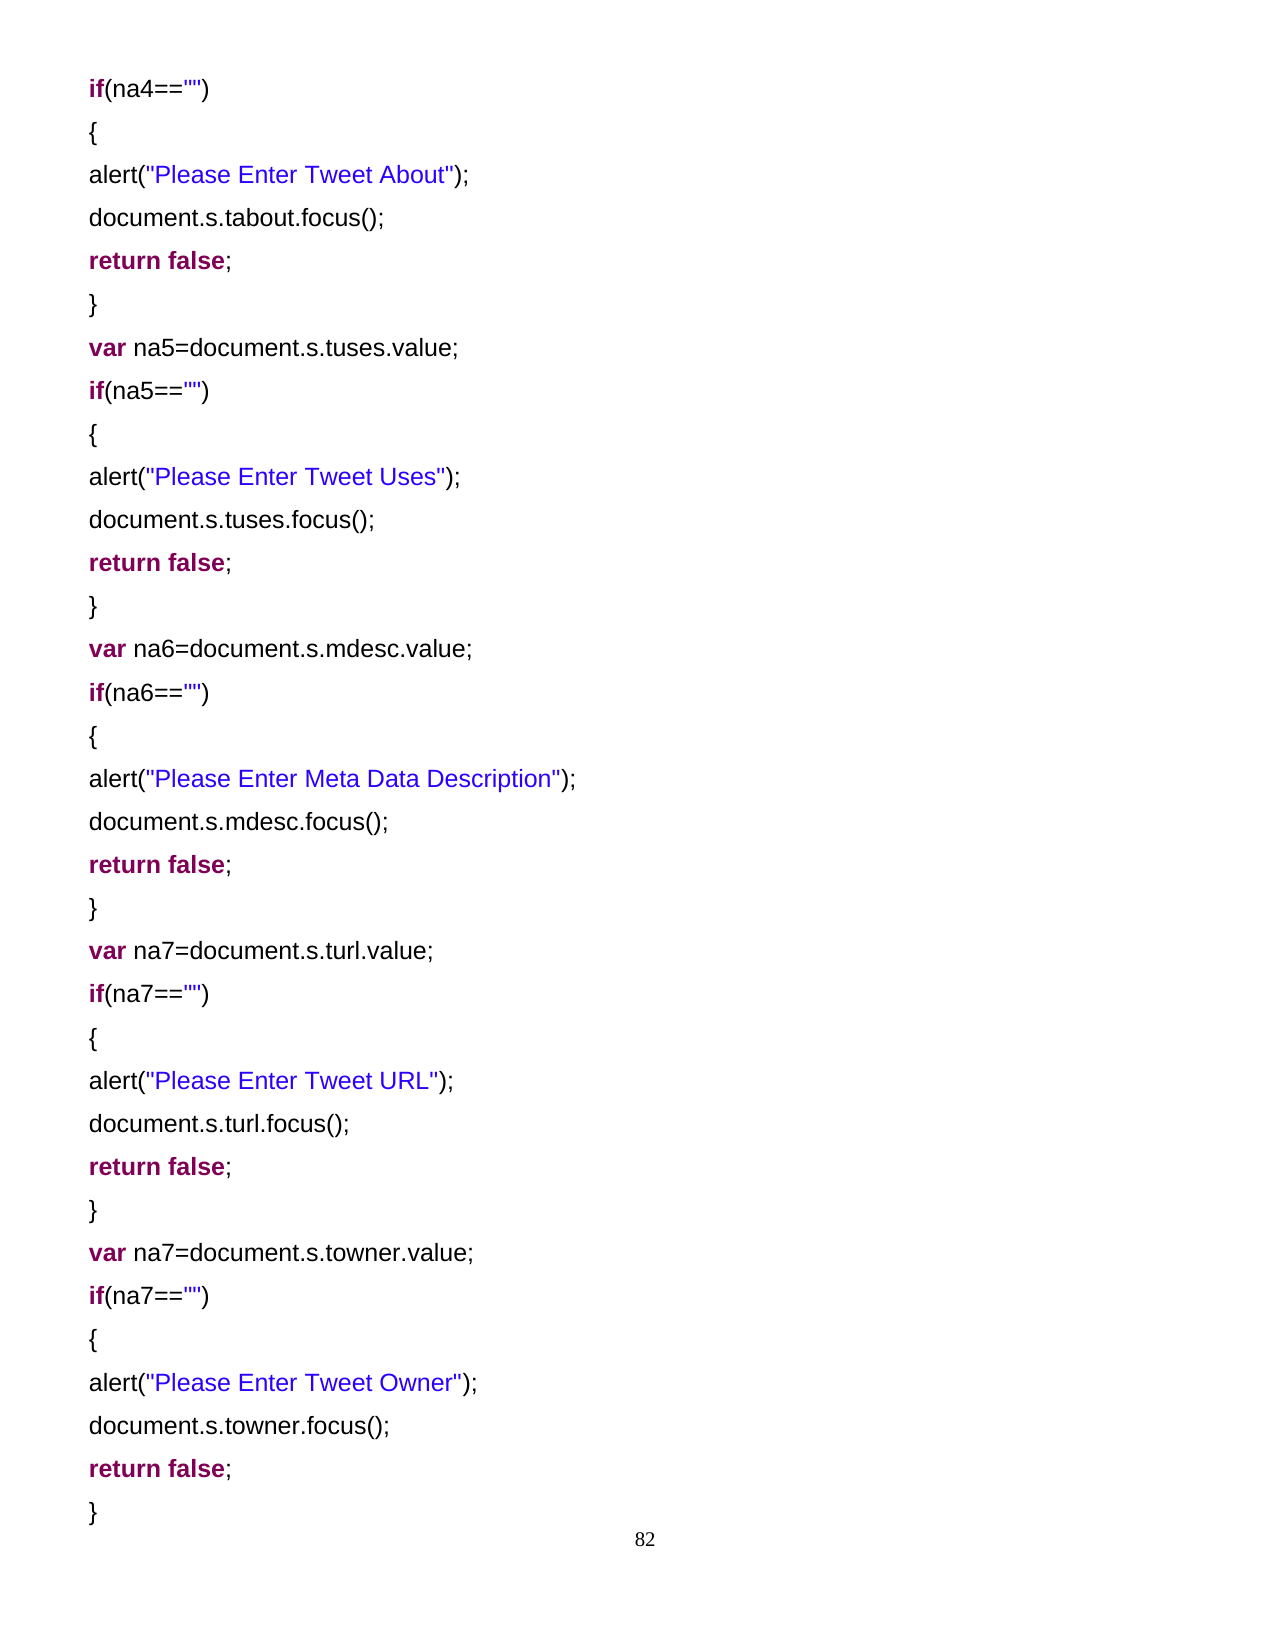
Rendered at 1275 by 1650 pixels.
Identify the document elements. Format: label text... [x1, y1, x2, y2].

text var na7=document.s.turl.value; [89, 936, 1201, 965]
text document.s.towner.focus(); [89, 1411, 1201, 1439]
text } [89, 289, 1201, 318]
text document.s.mdesc.focus(); [89, 807, 1201, 836]
text } [89, 893, 1201, 922]
text } [89, 591, 1201, 620]
text if(na6=="") [89, 678, 1201, 706]
text } [89, 1195, 1201, 1224]
text return false; [89, 1454, 1201, 1483]
text alert("Please Enter Tweet Uses"); [89, 462, 1201, 491]
text var na7=document.s.towner.value; [89, 1238, 1201, 1267]
text { [89, 1023, 1201, 1051]
text if(na7=="") [89, 979, 1201, 1008]
text { [89, 419, 1201, 448]
text return false; [89, 246, 1201, 275]
text alert("Please Enter Meta Data Description"); [89, 764, 1201, 793]
text return false; [89, 1152, 1201, 1181]
text alert("Please Enter Tweet URL"); [89, 1066, 1201, 1094]
text { [89, 721, 1201, 749]
text var na6=document.s.mdesc.value; [89, 634, 1201, 663]
text var na5=document.s.tuses.value; [89, 333, 1201, 361]
text document.s.turl.focus(); [89, 1109, 1201, 1138]
text } [89, 1497, 1201, 1526]
text { [89, 117, 1201, 146]
text return false; [89, 548, 1201, 577]
text document.s.tuses.focus(); [89, 505, 1201, 534]
text return false; [89, 850, 1201, 879]
text if(na4=="") [89, 74, 1201, 103]
text alert("Please Enter Tweet About"); [89, 160, 1201, 189]
text document.s.tabout.focus(); [89, 203, 1201, 232]
text if(na5=="") [89, 376, 1201, 404]
text { [89, 1324, 1201, 1353]
text if(na7=="") [89, 1281, 1201, 1310]
text alert("Please Enter Tweet Owner"); [89, 1368, 1201, 1396]
